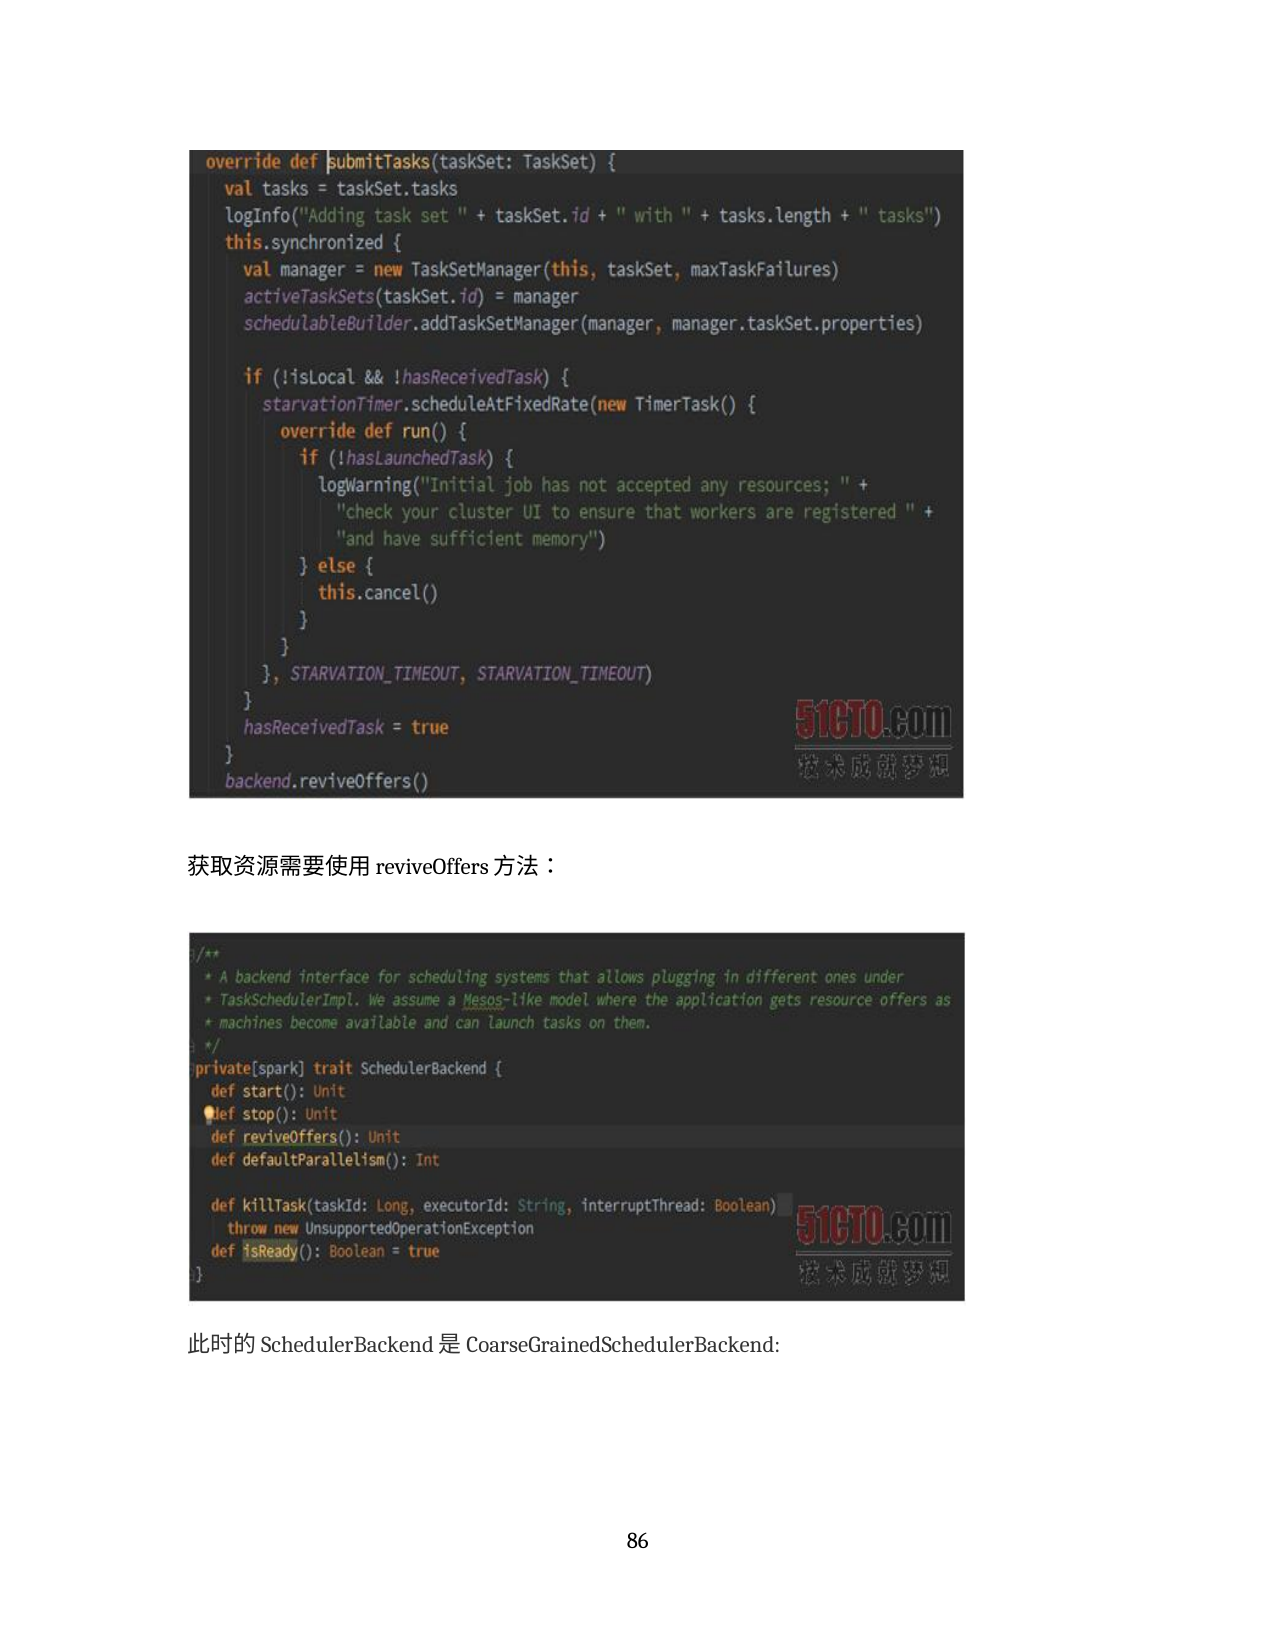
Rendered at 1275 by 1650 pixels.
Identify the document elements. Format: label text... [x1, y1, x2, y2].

text 此时的SchedulerBackend是CoarseGrainedSchedulerBackend: [187, 1328, 1087, 1359]
picture [187, 931, 966, 1306]
text 获取资源需要使用reviveOffers方法： [187, 822, 1087, 909]
picture [187, 150, 966, 800]
